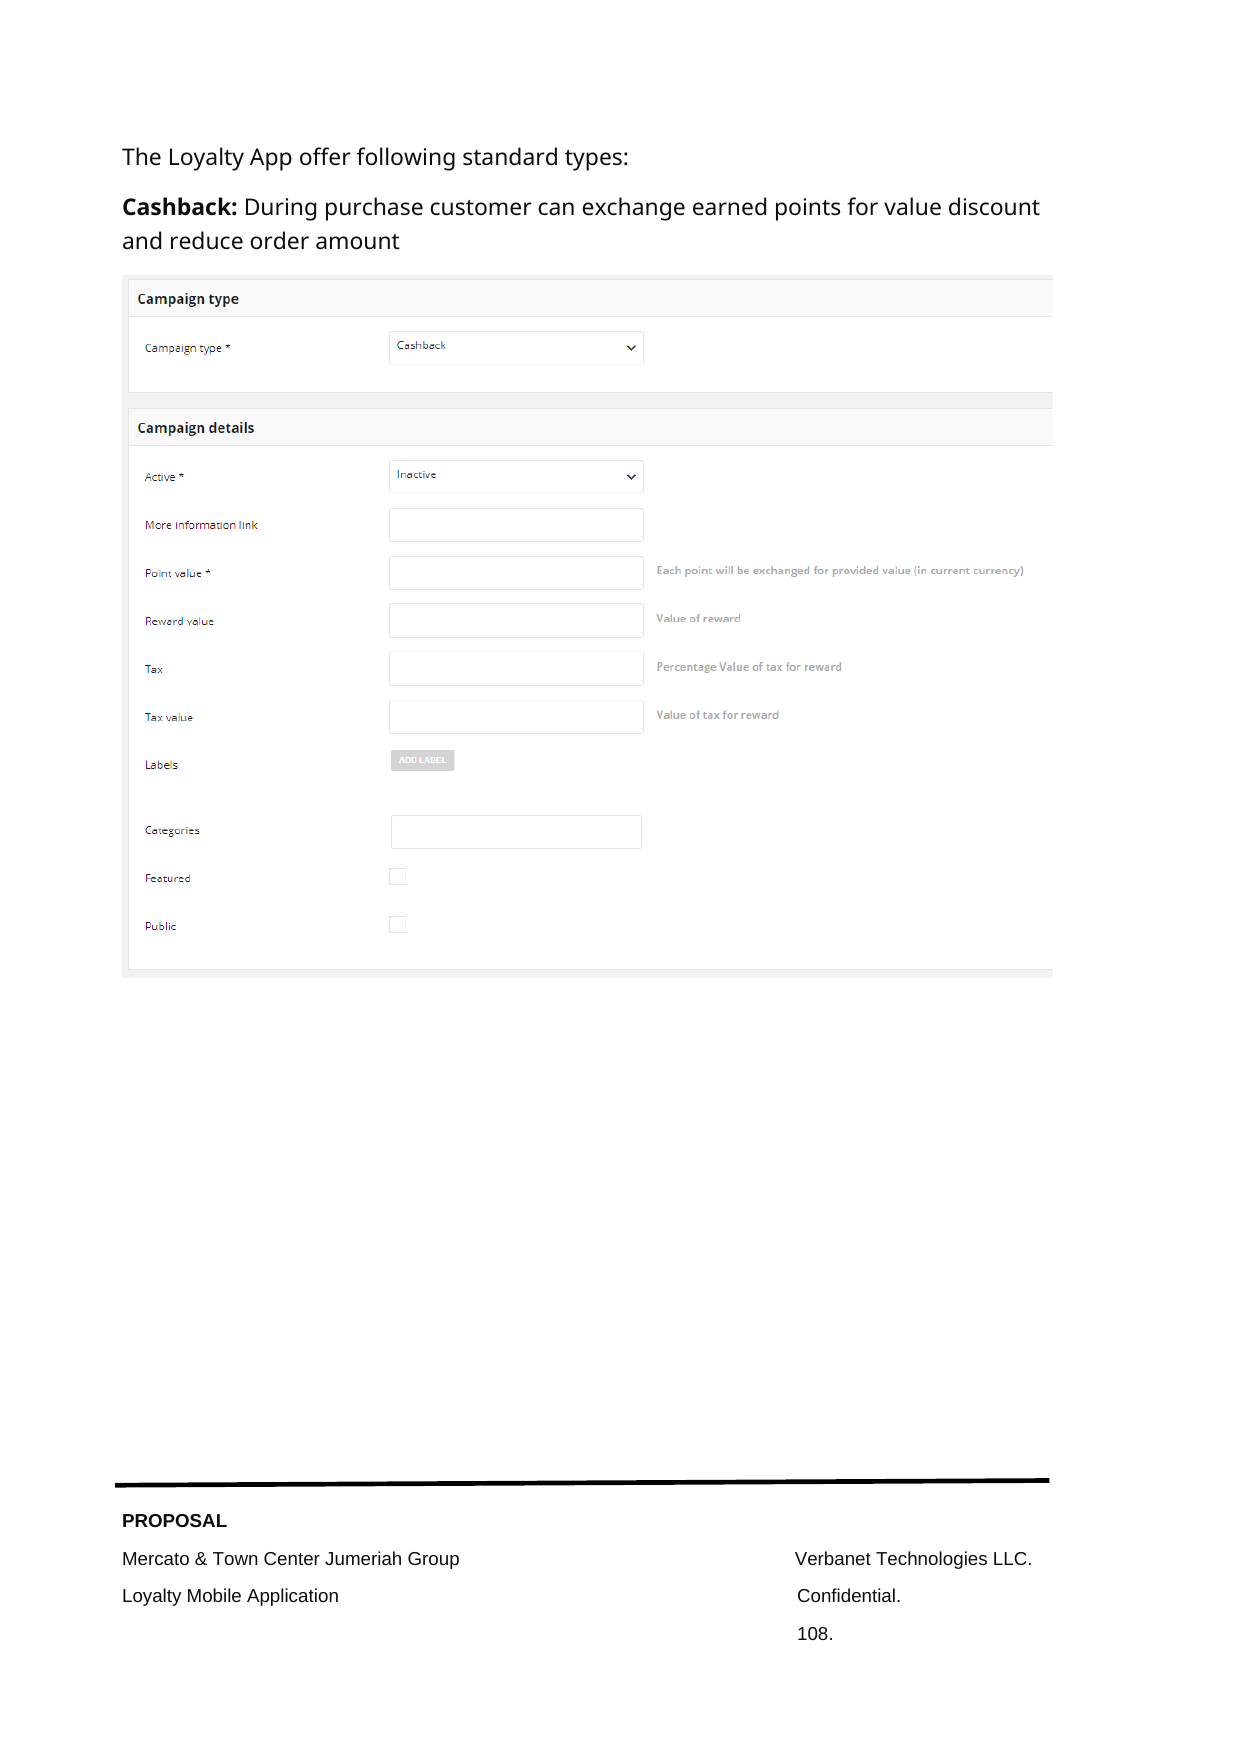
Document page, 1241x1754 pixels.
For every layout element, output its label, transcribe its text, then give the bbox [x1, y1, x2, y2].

picture [121, 275, 1053, 978]
text Cashback: During purchase customer can exchange earned points for value discount and reduce order amount [122, 191, 1053, 256]
text The Loyalty App offer following standard types: [122, 141, 1053, 172]
